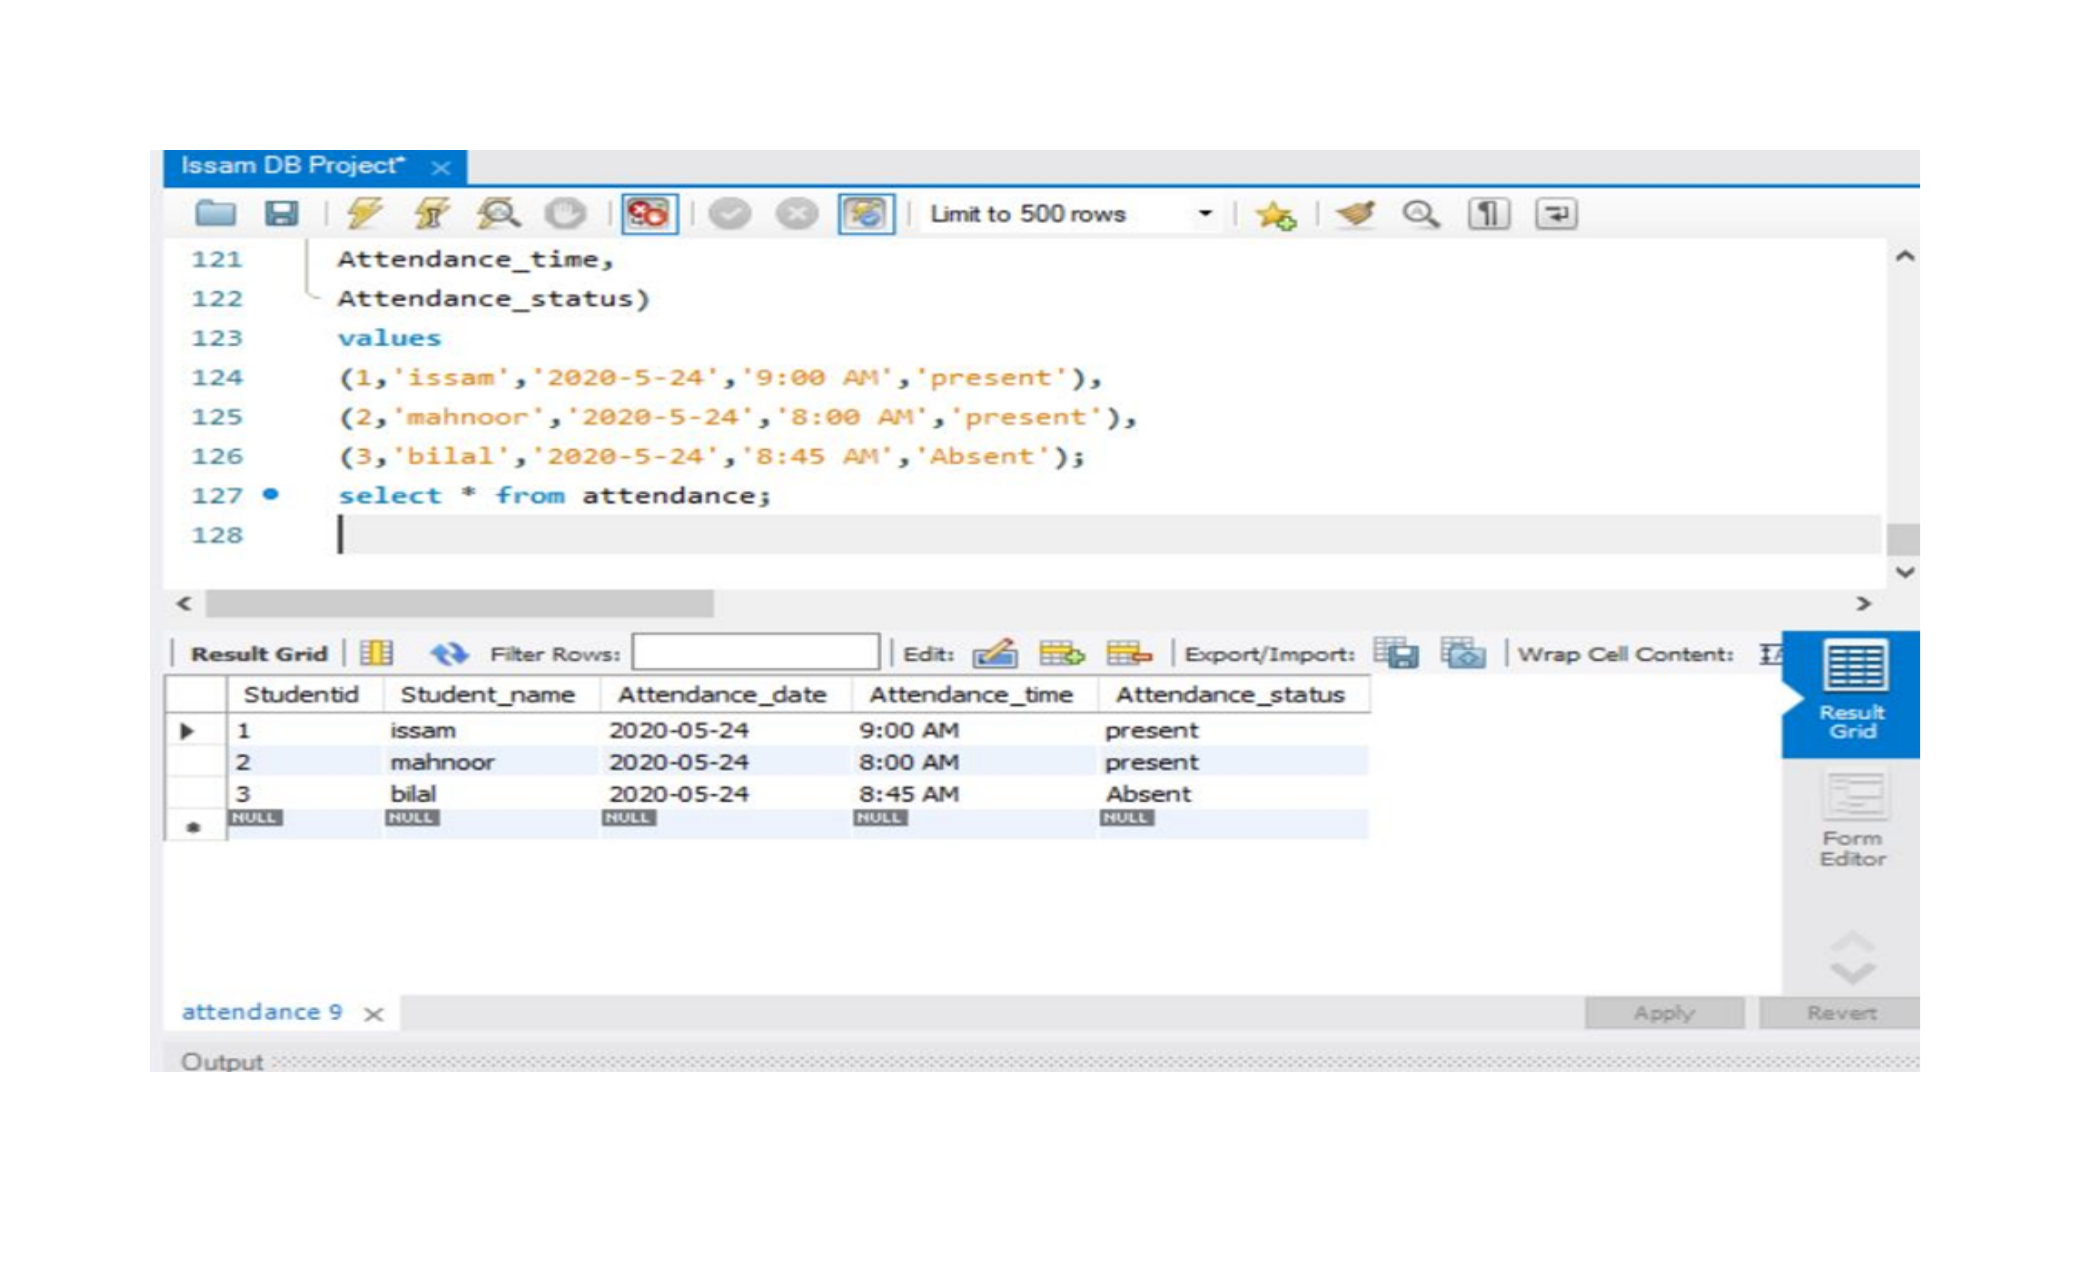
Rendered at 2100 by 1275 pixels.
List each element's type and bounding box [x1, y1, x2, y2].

picture [150, 150, 1921, 1072]
